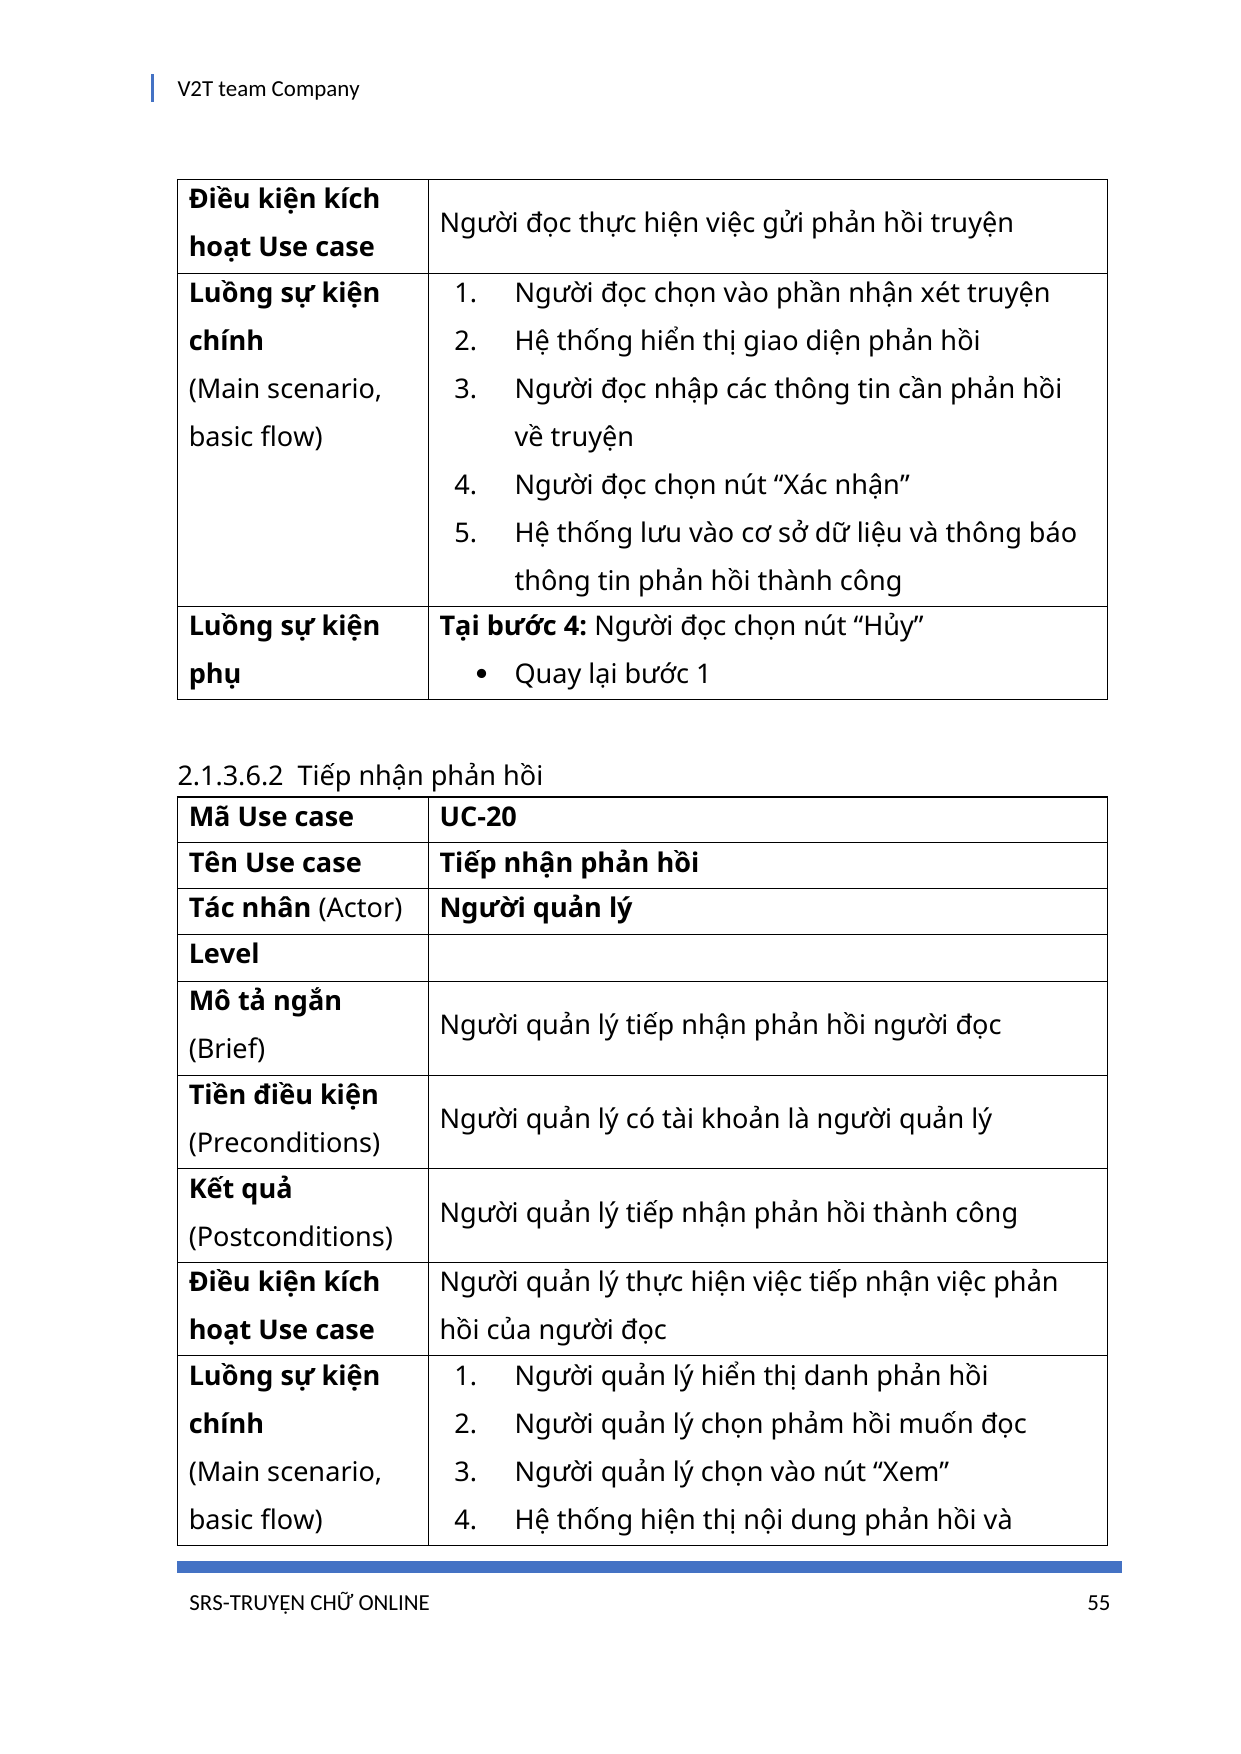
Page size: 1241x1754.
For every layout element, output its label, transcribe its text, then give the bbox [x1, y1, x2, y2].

table_cell Điều kiện kích hoạt Use case [178, 1263, 428, 1355]
table_cell Người quản lý tiếp nhận phản hồi thành công [429, 1169, 1107, 1262]
table_cell Người quản lý có tài khoản là người quản lý [429, 1076, 1107, 1168]
table_cell Điều kiện kích hoạt Use case [178, 180, 428, 272]
table_cell Người quản lý tiếp nhận phản hồi người đọc [429, 982, 1107, 1074]
table_cell Luồng sự kiện chính (Main scenario, basic flow) [178, 274, 428, 606]
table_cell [178, 1356, 428, 1545]
table_cell Tác nhân (Actor) [178, 889, 428, 934]
table_header Mã Use case [178, 798, 428, 842]
table_cell Tiền điều kiện (Preconditions) [178, 1076, 428, 1168]
table_cell [429, 935, 1107, 981]
table_cell Người quản lý [429, 889, 1107, 934]
table_cell Mô tả ngắn (Brief) [178, 982, 428, 1074]
table_cell Người quản lý thực hiện việc tiếp nhận việc phản hồi của người đọc [429, 1263, 1107, 1355]
table_header UC-20 [429, 798, 1107, 842]
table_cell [429, 1356, 1107, 1545]
table_cell Kết quả (Postconditions) [178, 1169, 428, 1262]
table_cell Tại bước 4: Người đọc chọn nút “Hủy” Quay lại bước 1 [429, 607, 1107, 699]
table_cell Người đọc chọn vào phần nhận xét truyện Hệ thống hiển thị giao diện phản hồi Người đọc nhập các thông tin cần phản hồi về truyện Người đọc chọn nút “Xác nhận” Hệ thống lưu vào cơ sở dữ liệu và thông báo thông tin phản hồi thành công [429, 274, 1107, 606]
table_cell Luồng sự kiện phụ [178, 607, 428, 699]
table_cell Tiếp nhận phản hồi [429, 843, 1107, 888]
table_cell Người đọc thực hiện việc gửi phản hồi truyện [429, 180, 1107, 272]
subtitle Tiếp nhận phản hồi [177, 757, 1122, 793]
table_cell Tên Use case [178, 843, 428, 888]
table_cell Level [178, 935, 428, 981]
